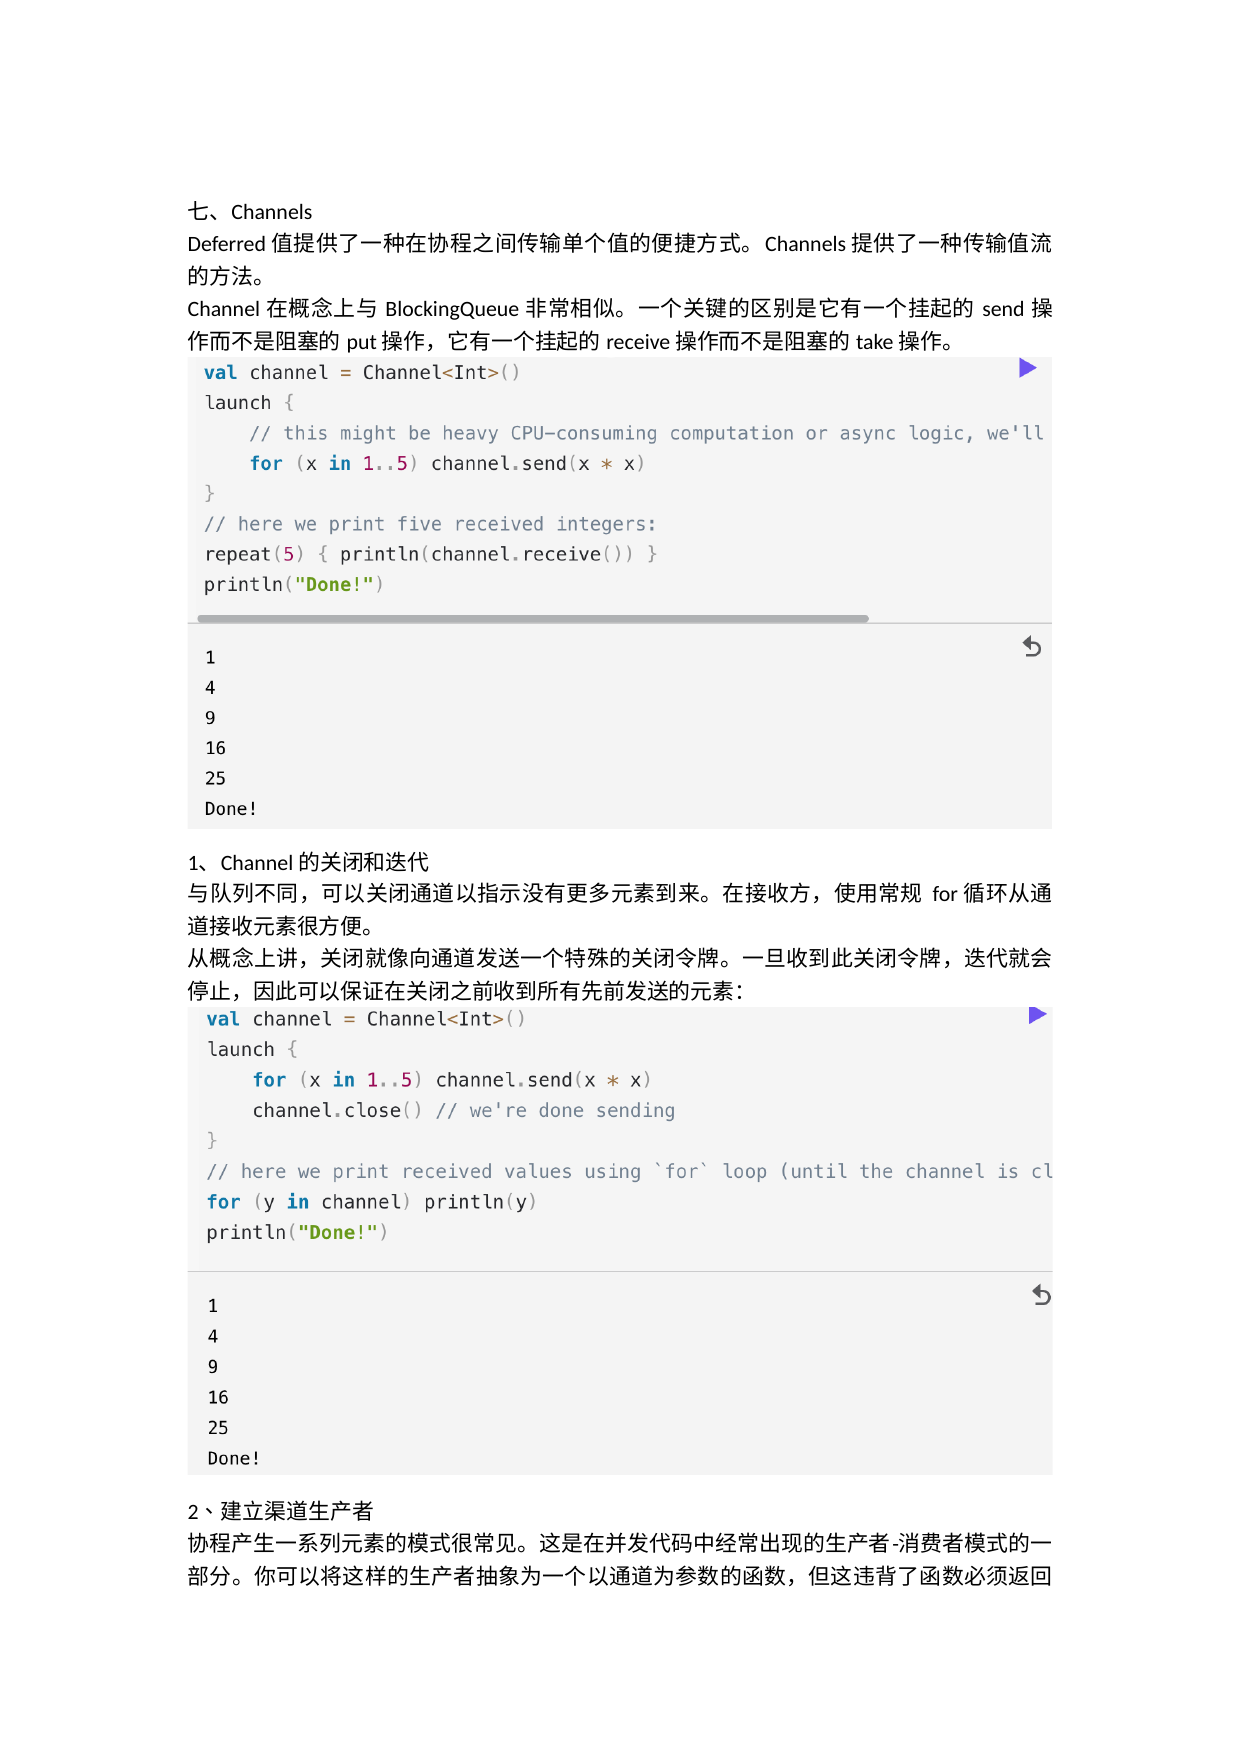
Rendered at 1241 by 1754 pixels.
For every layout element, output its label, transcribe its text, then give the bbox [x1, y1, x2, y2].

list 从概念上讲，关闭就像向通道发送一个特殊的关闭令牌。一旦收到此关闭令牌，迭代就会停止，因此可以保证在关闭之前收到所有先前发送的元素： [187, 942, 1053, 1007]
list Channel 的关闭和迭代 [187, 844, 1053, 877]
list 建立渠道生产者 [187, 1494, 1053, 1527]
list Channel 在概念上与 BlockingQueue 非常相似。一个关键的区别是它有一个挂起的 send 操作而不是阻塞的 put 操作，它有一个挂起的 receive 操作而不是阻塞的 take 操作。 [187, 292, 1053, 357]
picture [187, 357, 1052, 829]
picture [187, 1007, 1053, 1475]
list 与队列不同，可以关闭通道以指示没有更多元素到来。在接收方，使用常规 for 循环从通道接收元素很方便。 [187, 877, 1053, 942]
list Channels [187, 194, 1053, 227]
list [187, 1527, 1053, 1592]
list Deferred值提供了一种在协程之间传输单个值的便捷方式。Channels提供了一种传输值流的方法。 [187, 227, 1053, 292]
